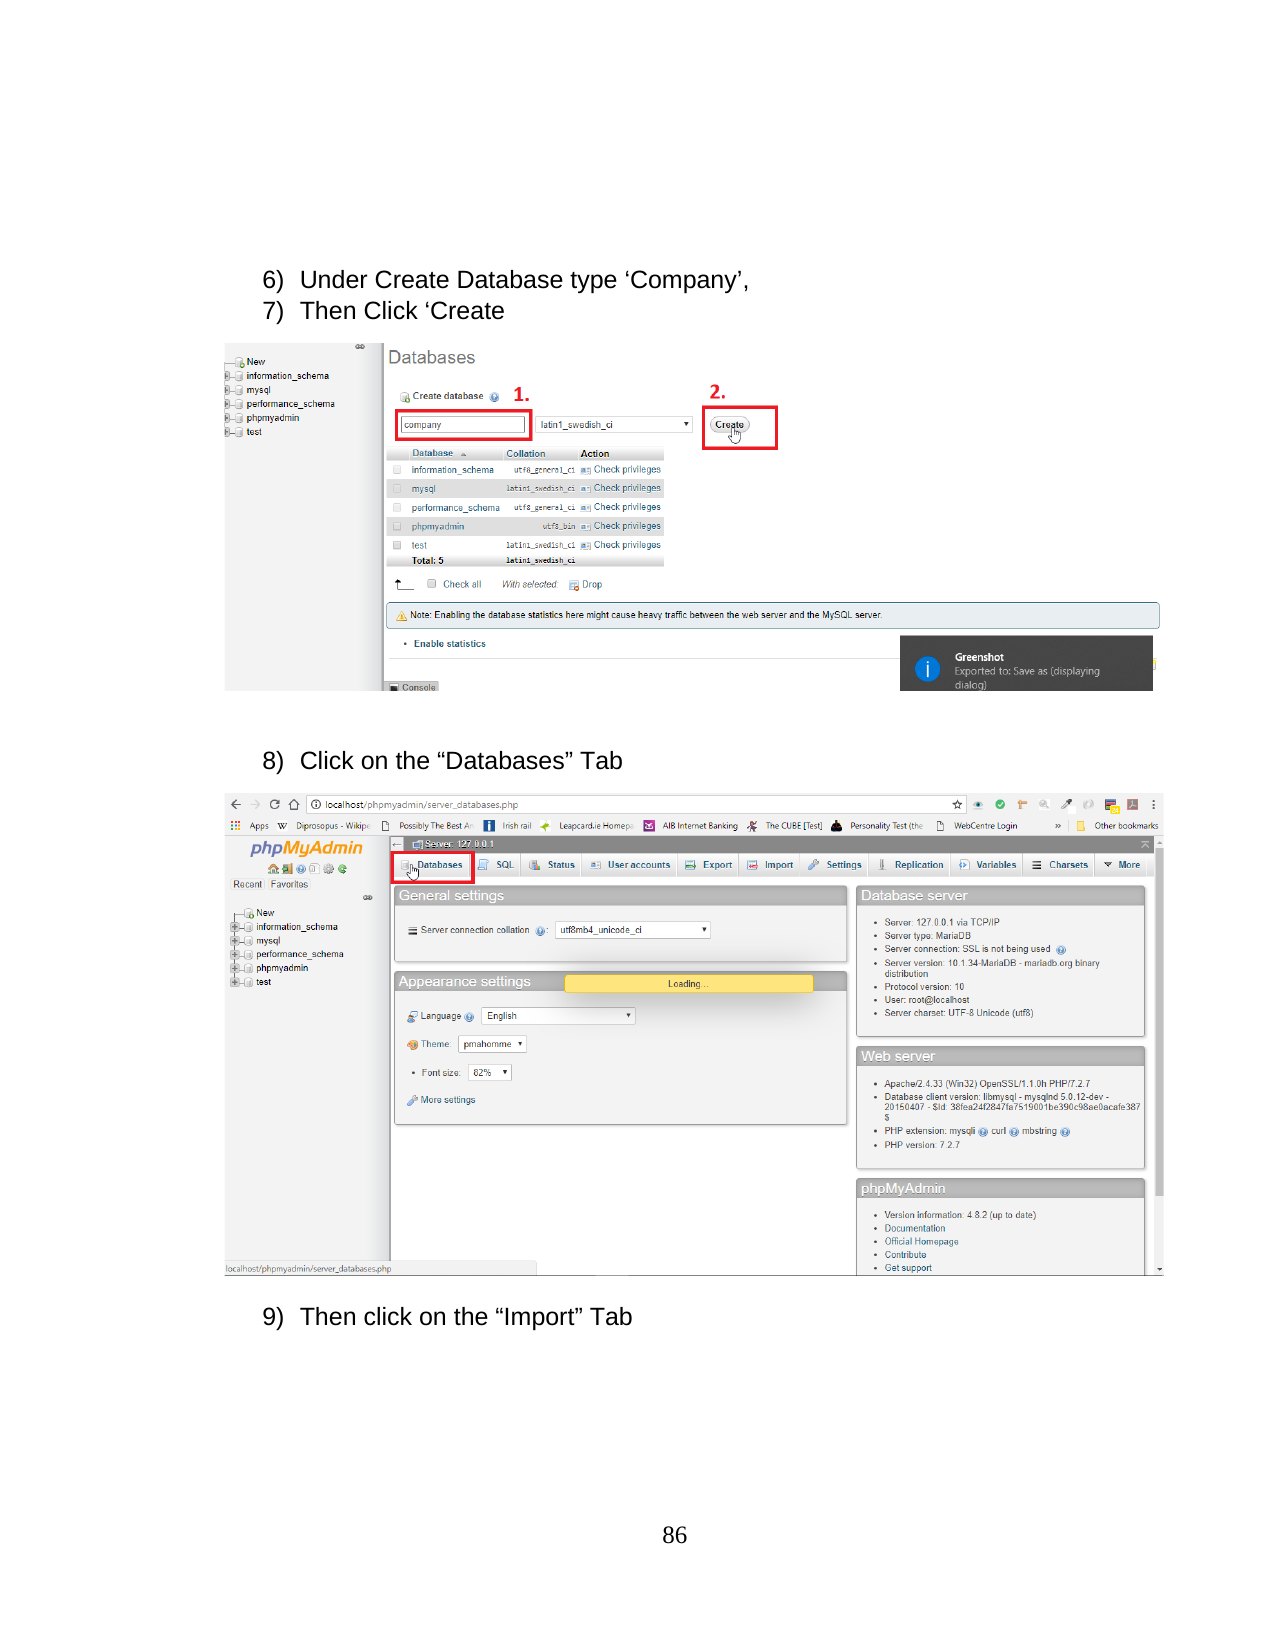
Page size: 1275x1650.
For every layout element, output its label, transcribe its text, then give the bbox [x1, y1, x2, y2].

list Then Click ‘Create [262, 296, 1125, 325]
picture [224, 793, 1164, 1276]
list Then click on the “Import” Tab [262, 1302, 1125, 1331]
picture [224, 343, 1164, 691]
list Under Create Database type ‘Company’, [262, 265, 1125, 294]
list Click on the “Databases” Tab [262, 746, 1125, 775]
